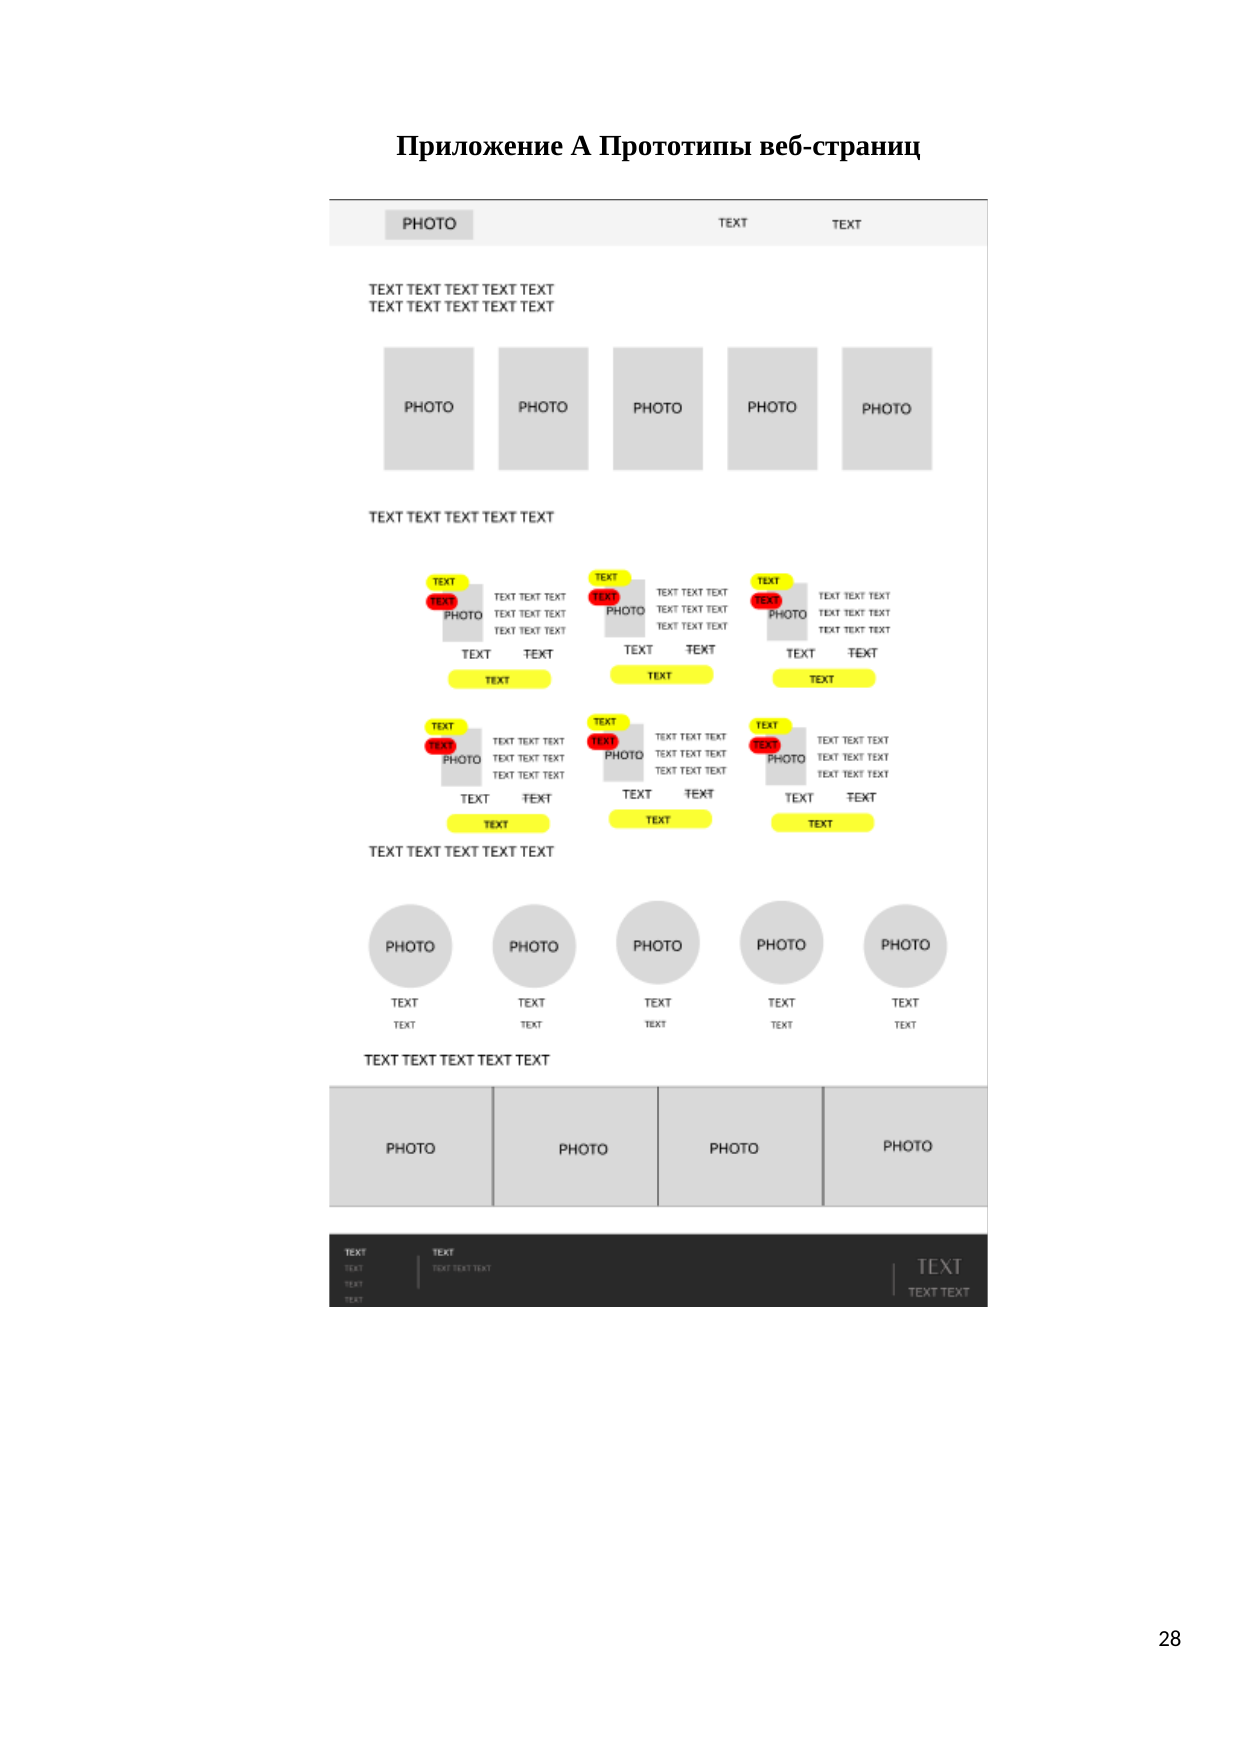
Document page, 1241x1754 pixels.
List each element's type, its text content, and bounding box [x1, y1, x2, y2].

subtitle Приложение А Прототипы веб-страниц [136, 128, 1181, 162]
picture [329, 199, 988, 1307]
